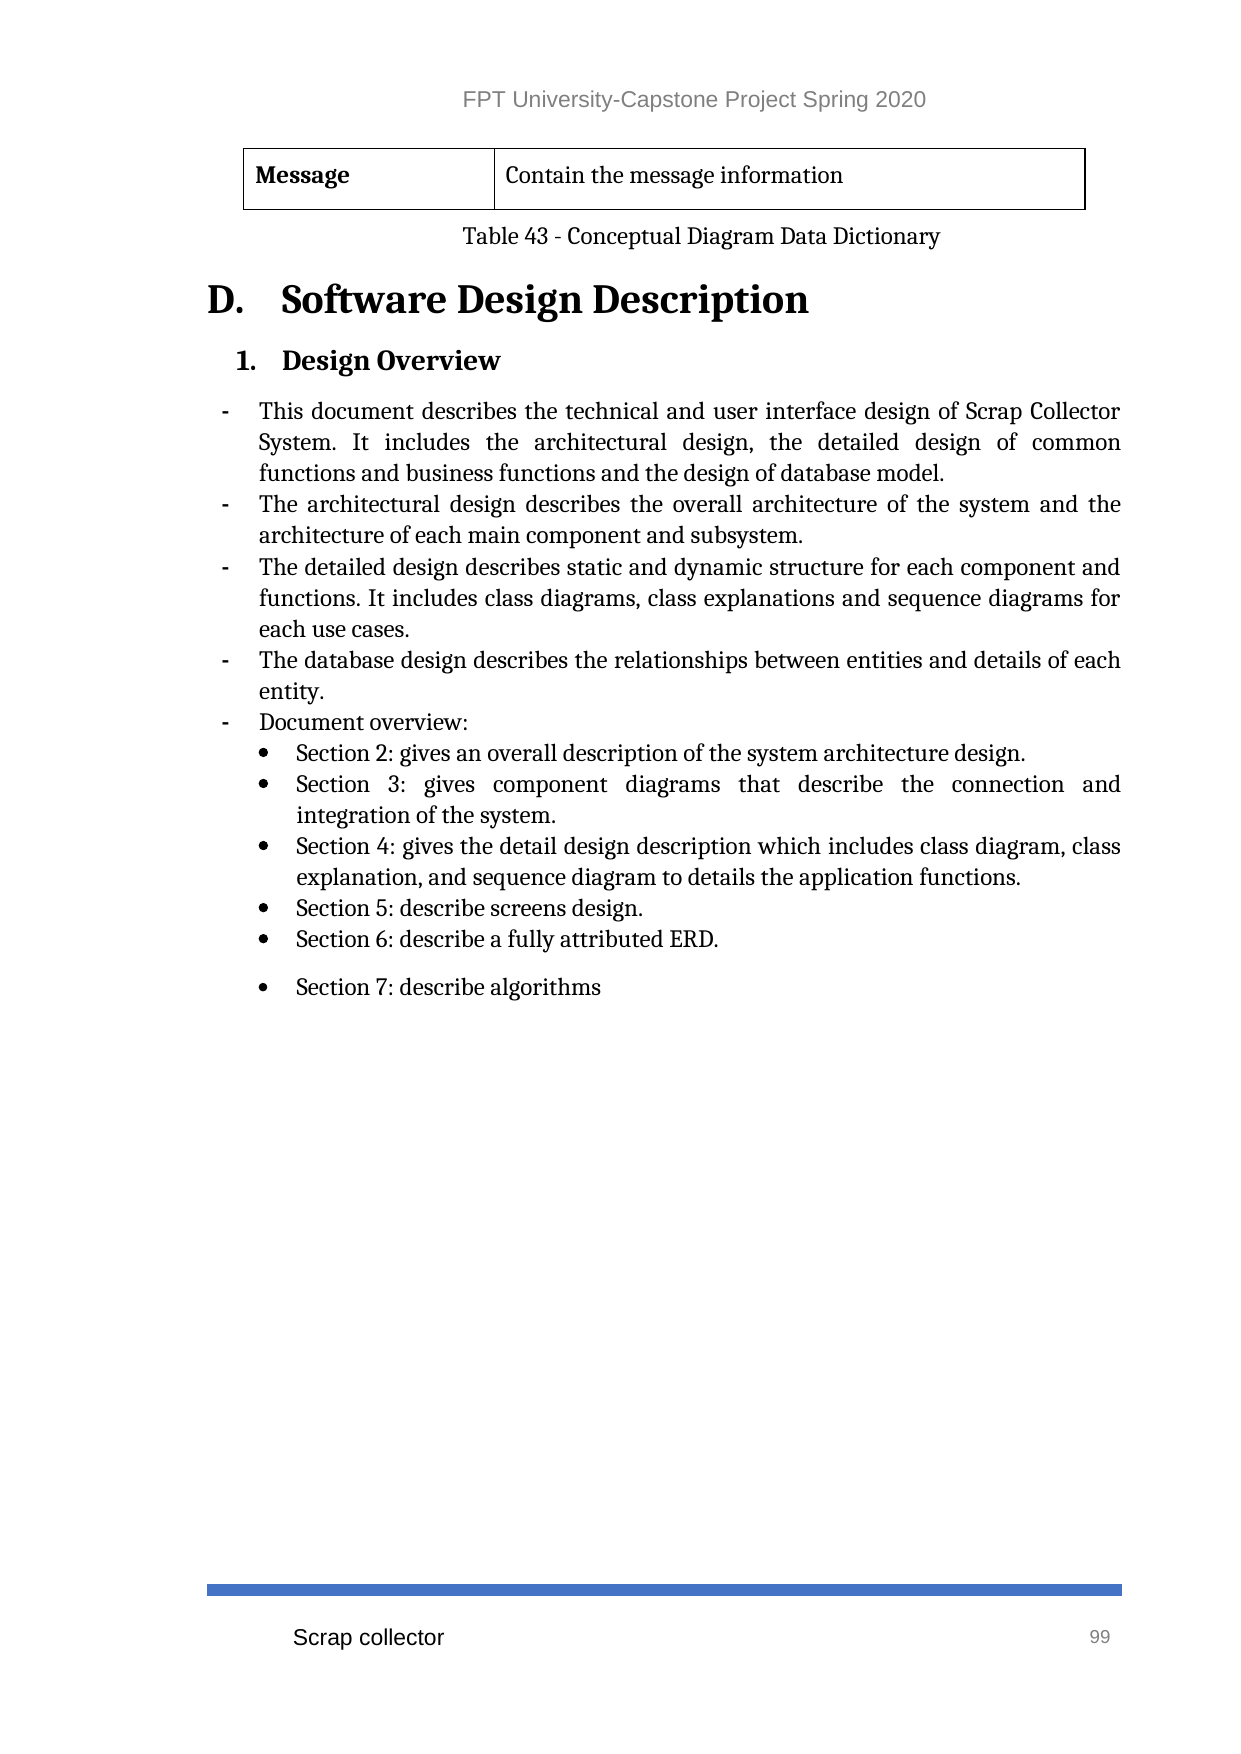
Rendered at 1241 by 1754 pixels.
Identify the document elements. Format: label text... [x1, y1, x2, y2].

text Table 43 - Conceptual Diagram Data Dictionary [207, 222, 1122, 251]
list Section 4: gives the detail design description which includes class diagram, class explanation, and sequence diagram to details the application functions. [259, 832, 1122, 892]
subtitle Design Overview [236, 344, 1122, 378]
list Section 2: gives an overall description of the system architecture design. [259, 739, 1122, 767]
list Section 6: describe a fully attributed ERD. [259, 925, 1122, 954]
table_cell Contain the message information [495, 149, 1084, 209]
subtitle Software Design Description [207, 276, 1122, 324]
table_cell Message [244, 149, 494, 209]
list Section 3: gives component diagrams that describe the connection and integration of the system. [259, 770, 1122, 829]
list Section 5: describe screens design. [259, 894, 1122, 923]
list The detailed design describes static and dynamic structure for each component and functions. It includes class diagrams, class explanations and sequence diagrams for each use cases. [221, 552, 1122, 643]
list Section 7: describe algorithms [259, 973, 1122, 1001]
list The architectural design describes the overall architecture of the system and the architecture of each main component and subsystem. [221, 490, 1122, 550]
list This document describes the technical and user interface design of Scrap Collector System. It includes the architectural design, the detailed design of common functions and business functions and the design of database model. [221, 397, 1122, 488]
list The database design describes the relationships between entities and details of each entity. [221, 646, 1122, 705]
list Document overview: [221, 708, 1122, 736]
